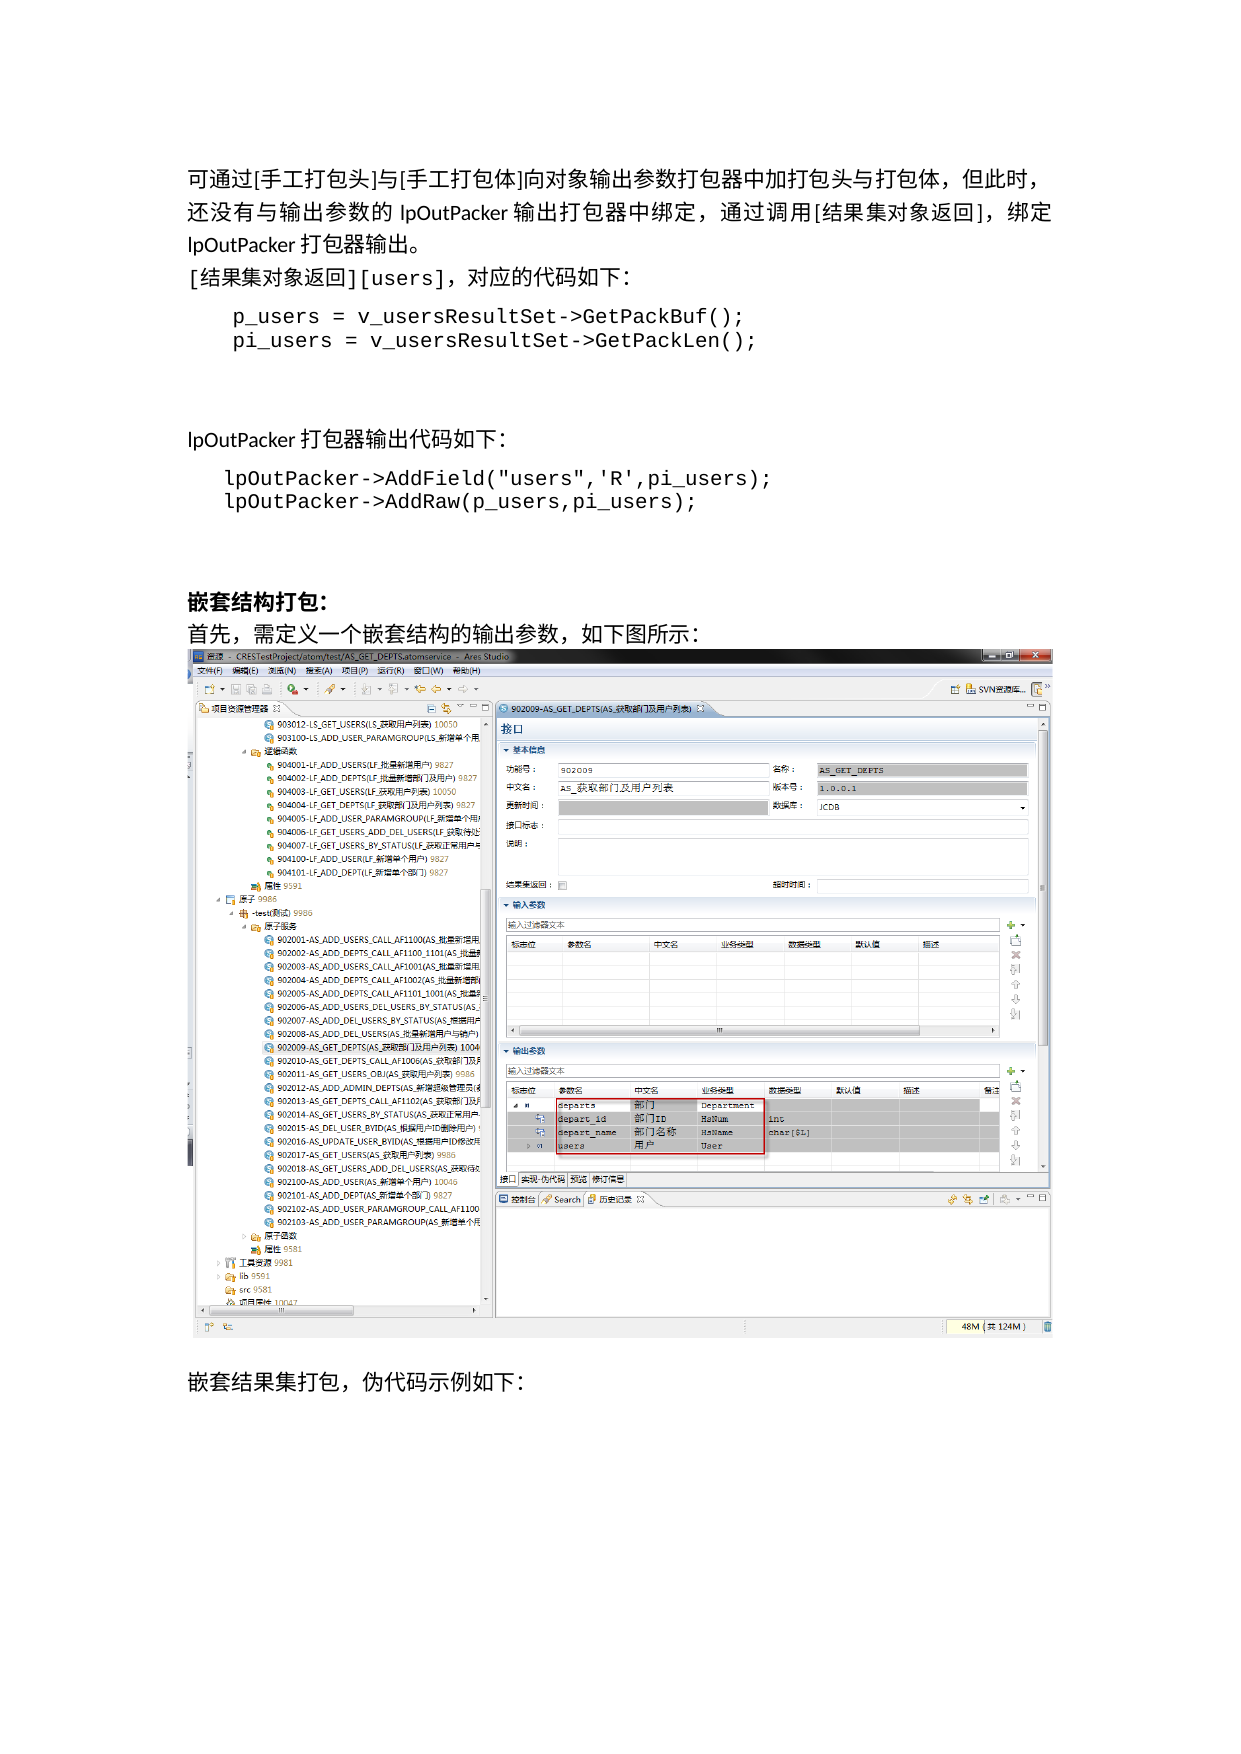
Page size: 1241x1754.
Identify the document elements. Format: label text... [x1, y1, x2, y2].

picture [187, 649, 1053, 1338]
text 嵌套结构打包： [187, 584, 1053, 617]
text 首先，需定义一个嵌套结构的输出参数，如下图所示： [187, 617, 1053, 649]
text [结果集对象返回][users]，对应的代码如下： [187, 259, 1053, 292]
text lpOutPacker打包器输出代码如下： [187, 422, 1053, 454]
text 可通过[手工打包头]与[手工打包体]向对象输出参数打包器中加打包头与打包体，但此时，还没有与输出参数的lpOutPacker输出打包器中绑定，通过调用[结果集对象返回]，绑定lpOutPacker打包器输出。 [187, 162, 1053, 259]
text 嵌套结果集打包，伪代码示例如下： [187, 1364, 1053, 1397]
